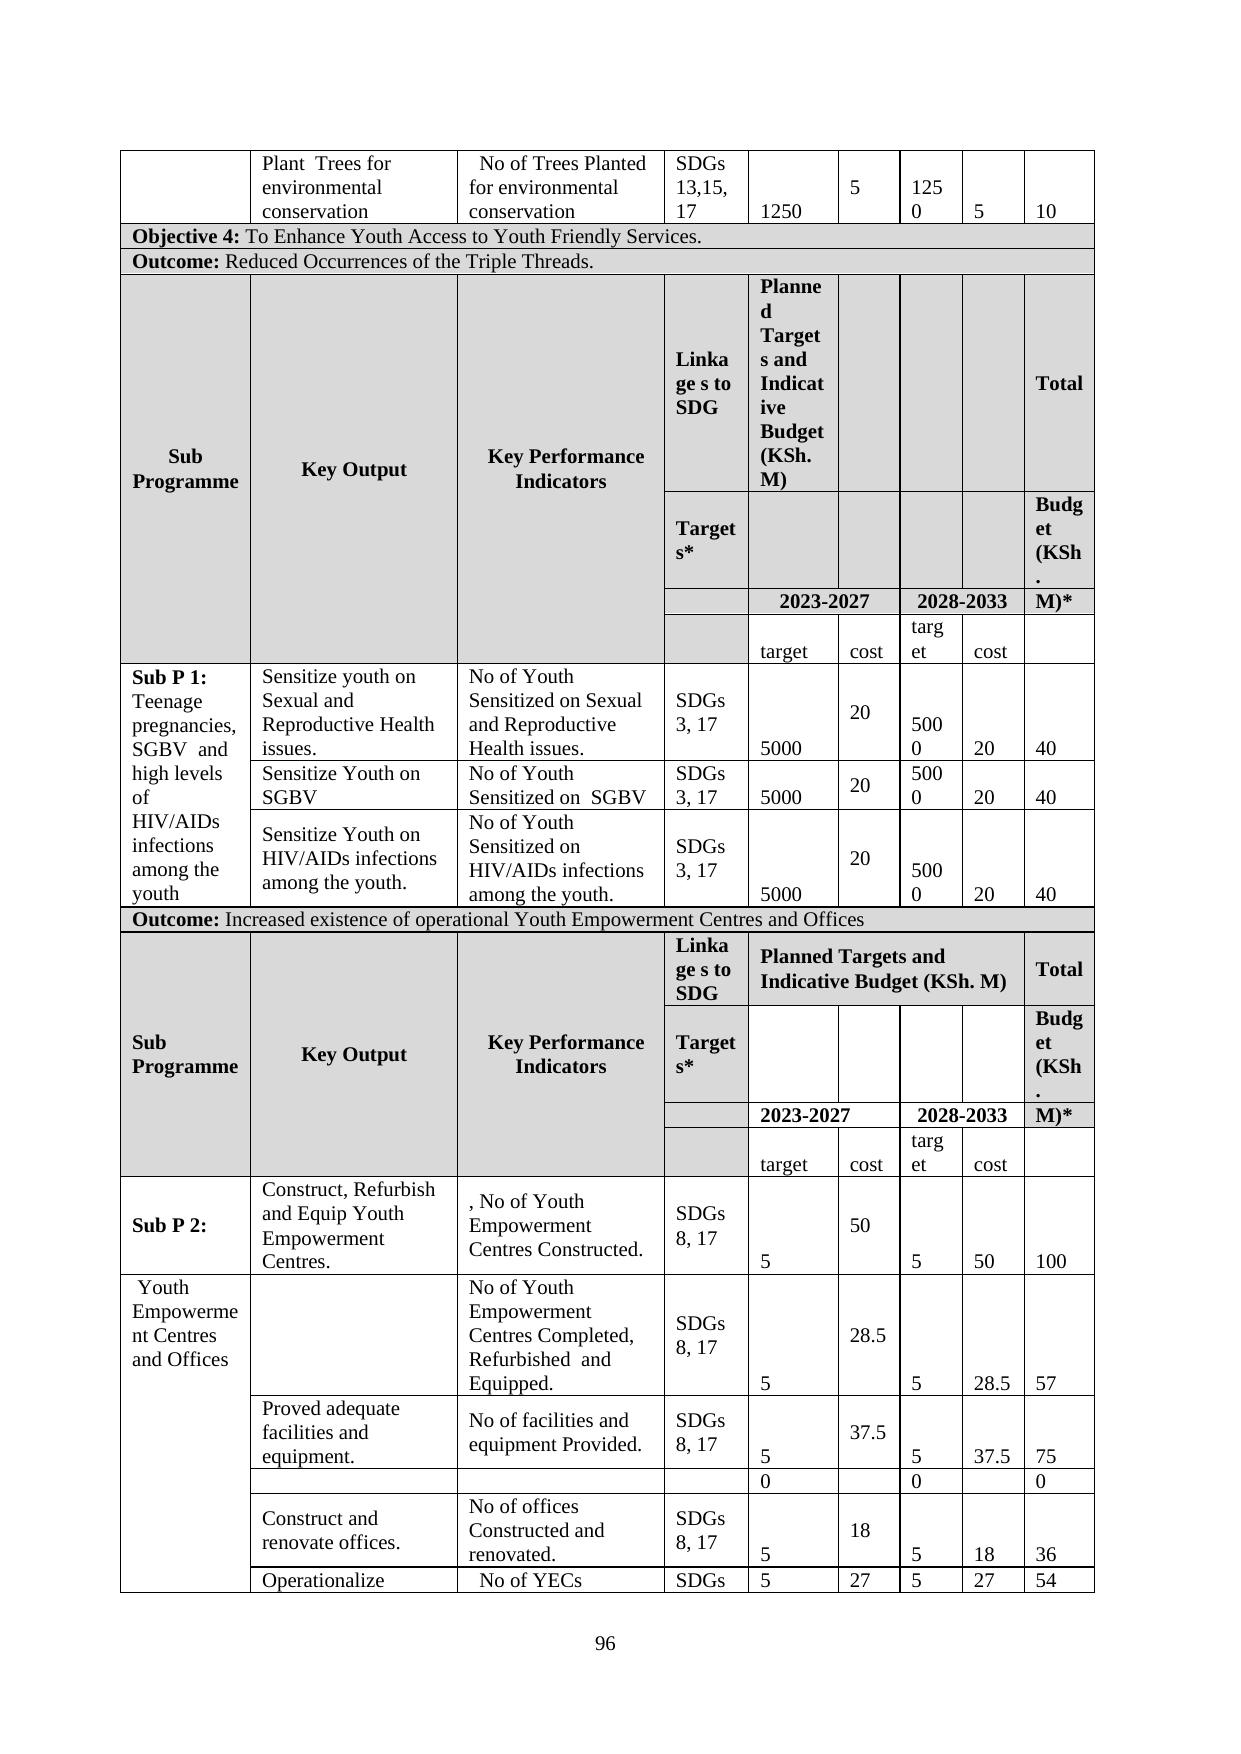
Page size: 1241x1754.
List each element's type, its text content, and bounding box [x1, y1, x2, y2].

table_cell cost [839, 615, 899, 663]
table_cell Linkage s to SDG [665, 933, 748, 1005]
table_cell Key Performance Indicators [458, 933, 664, 1176]
table_cell Targets* [665, 1006, 748, 1102]
table_cell [839, 1006, 899, 1102]
table_cell [963, 1469, 1024, 1493]
table_cell 28.5 [839, 1275, 899, 1395]
table_cell 5 [901, 1396, 962, 1468]
table_cell [839, 1469, 899, 1493]
table_cell [901, 275, 962, 491]
table_cell Planned Targets and Indicative Budget (KSh. M) [749, 933, 1024, 1005]
table_cell Sensitize Youth on HIV/AIDs infections among the youth. [251, 810, 457, 906]
table_cell 28.5 [963, 1275, 1024, 1395]
table_cell 0 [901, 1469, 962, 1493]
table_cell 5000 [901, 664, 962, 760]
table_cell 0 [749, 1469, 838, 1493]
table_cell 5 [749, 1568, 838, 1592]
table_cell 5000 [901, 810, 962, 906]
table_cell Key Output [251, 275, 457, 663]
table_cell 100 [1025, 1177, 1094, 1273]
table_cell Construct, Refurbish and Equip Youth Empowerment Centres. [251, 1177, 457, 1273]
table_cell [251, 1469, 457, 1493]
table_cell [749, 492, 838, 588]
table_cell No of Youth Empowerment Centres Completed, Refurbished and Equipped. [458, 1275, 664, 1395]
table_cell [665, 589, 748, 613]
table_cell 2028-2033 [901, 589, 1024, 613]
table_cell target [901, 1128, 962, 1176]
table_cell 50 [839, 1177, 899, 1273]
table_cell 5000 [749, 810, 838, 906]
table_cell 18 [839, 1494, 899, 1566]
table_cell 40 [1025, 761, 1094, 809]
table_cell 5 [749, 1396, 838, 1468]
table_cell No of facilities and equipment Provided. [458, 1396, 664, 1468]
table_cell Key Output [251, 933, 457, 1176]
table_cell [901, 492, 962, 588]
table_cell Construct and renovate offices. [251, 1494, 457, 1566]
table_cell cost [963, 615, 1024, 663]
table_cell SDGs 3, 17 [665, 664, 748, 760]
table_cell [839, 492, 899, 588]
table_cell target [901, 615, 962, 663]
table_cell 5 [901, 1568, 962, 1592]
table_cell [901, 1006, 962, 1102]
table_cell 75 [1025, 1396, 1094, 1468]
table_cell SDGs 8, 17 [665, 1177, 748, 1273]
table_cell No of Youth Sensitized on HIV/AIDs infections among the youth. [458, 810, 664, 906]
table_cell 57 [1025, 1275, 1094, 1395]
table_cell Key Performance Indicators [458, 275, 664, 663]
table_cell 50 [963, 1177, 1024, 1273]
table_cell 20 [963, 664, 1024, 760]
table_cell 5000 [901, 761, 962, 809]
table_cell 27 [839, 1568, 899, 1592]
table_cell 2028-2033 [901, 1103, 1024, 1127]
table_cell No of Youth Sensitized on Sexual and Reproductive Health issues. [458, 664, 664, 760]
table_cell [963, 275, 1024, 491]
table_cell 10 [1025, 151, 1094, 223]
table_cell Objective 4: To Enhance Youth Access to Youth Friendly Services. [121, 224, 1094, 248]
table_cell Budget (KSh. [1025, 492, 1094, 588]
table_cell 0 [1025, 1469, 1094, 1493]
table_cell M)* [1025, 1103, 1094, 1127]
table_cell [458, 1568, 664, 1592]
table_cell SDGs 3, 17 [665, 761, 748, 809]
table_cell Outcome: Reduced Occurrences of the Triple Threads. [121, 249, 1094, 273]
table_cell M)* [1025, 589, 1094, 613]
table_cell 2023-2027 [749, 1103, 899, 1127]
table_cell 5 [749, 1275, 838, 1395]
table_cell Sub P 2: [121, 1177, 250, 1273]
table_cell 20 [963, 810, 1024, 906]
table_cell [1025, 615, 1094, 663]
table_cell Linkage s to SDG [665, 275, 748, 491]
table_cell [1025, 1128, 1094, 1176]
table_cell 20 [963, 761, 1024, 809]
table_cell 5 [963, 151, 1024, 223]
table_cell [839, 275, 899, 491]
table_cell [665, 615, 748, 663]
table_cell 20 [839, 761, 899, 809]
table_cell 5000 [749, 664, 838, 760]
table_cell 27 [963, 1568, 1024, 1592]
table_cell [251, 1568, 457, 1592]
table_cell Sensitize Youth on SGBV [251, 761, 457, 809]
table_cell No of offices Constructed and renovated. [458, 1494, 664, 1566]
table_cell Youth Empowerment Centres and Offices [121, 1275, 250, 1592]
table_cell 40 [1025, 810, 1094, 906]
table_cell 20 [839, 664, 899, 760]
table_cell Budget (KSh. [1025, 1006, 1094, 1102]
table_cell Targets* [665, 492, 748, 588]
table_cell [665, 1469, 748, 1493]
table_cell 5 [839, 151, 899, 223]
table_cell 36 [1025, 1494, 1094, 1566]
table_cell SDGs 8, 17 [665, 1396, 748, 1468]
table_cell 5 [901, 1177, 962, 1273]
table_cell target [749, 1128, 838, 1176]
table_cell [665, 1103, 748, 1127]
table_cell 37.5 [839, 1396, 899, 1468]
table_cell 20 [839, 810, 899, 906]
table_cell Sub Programme [121, 933, 250, 1176]
table_cell [963, 1006, 1024, 1102]
table_cell Sensitize youth on Sexual and Reproductive Health issues. [251, 664, 457, 760]
table_cell Planned Targets and Indicative Budget (KSh. M) [749, 275, 838, 491]
table_cell SDGs 8, 17 [665, 1494, 748, 1566]
table_cell cost [839, 1128, 899, 1176]
table_cell Proved adequate facilities and equipment. [251, 1396, 457, 1468]
table_cell [749, 1006, 838, 1102]
table_cell [665, 1128, 748, 1176]
table_cell No of Youth Sensitized on SGBV [458, 761, 664, 809]
table_cell cost [963, 1128, 1024, 1176]
table_cell 40 [1025, 664, 1094, 760]
table_cell SDGs 3, 17 [665, 810, 748, 906]
table_cell , No of Youth Empowerment Centres Constructed. [458, 1177, 664, 1273]
table_cell 37.5 [963, 1396, 1024, 1468]
table_cell 1250 [901, 151, 962, 223]
table_cell SDGs 8, 17 [665, 1568, 748, 1592]
table_cell SDGs 8, 17 [665, 1275, 748, 1395]
table_cell Sub Programme [121, 275, 250, 663]
table_cell 5000 [749, 761, 838, 809]
table_cell SDGs 13,15, 17 [665, 151, 748, 223]
table_cell 1250 [749, 151, 838, 223]
table_cell [458, 1469, 664, 1493]
table_cell [251, 1275, 457, 1395]
table_cell Plant Trees for environmental conservation [251, 151, 457, 223]
table_cell target [749, 615, 838, 663]
table_cell Total [1025, 933, 1094, 1005]
table_cell 2023-2027 [749, 589, 899, 613]
table_cell Total [1025, 275, 1094, 491]
table_cell 54 [1025, 1568, 1094, 1592]
table_cell Outcome: Increased existence of operational Youth Empowerment Centres and Offices [121, 908, 1094, 931]
table_cell 5 [749, 1494, 838, 1566]
table_cell [963, 492, 1024, 588]
table_cell 18 [963, 1494, 1024, 1566]
table_cell No of Trees Planted for environmental conservation [458, 151, 664, 223]
table_cell Sub P 1: Teenage pregnancies, SGBV and high levels of HIV/AIDs infections among the youth [121, 664, 250, 906]
table_cell 5 [749, 1177, 838, 1273]
table_cell 5 [901, 1494, 962, 1566]
table_cell 5 [901, 1275, 962, 1395]
